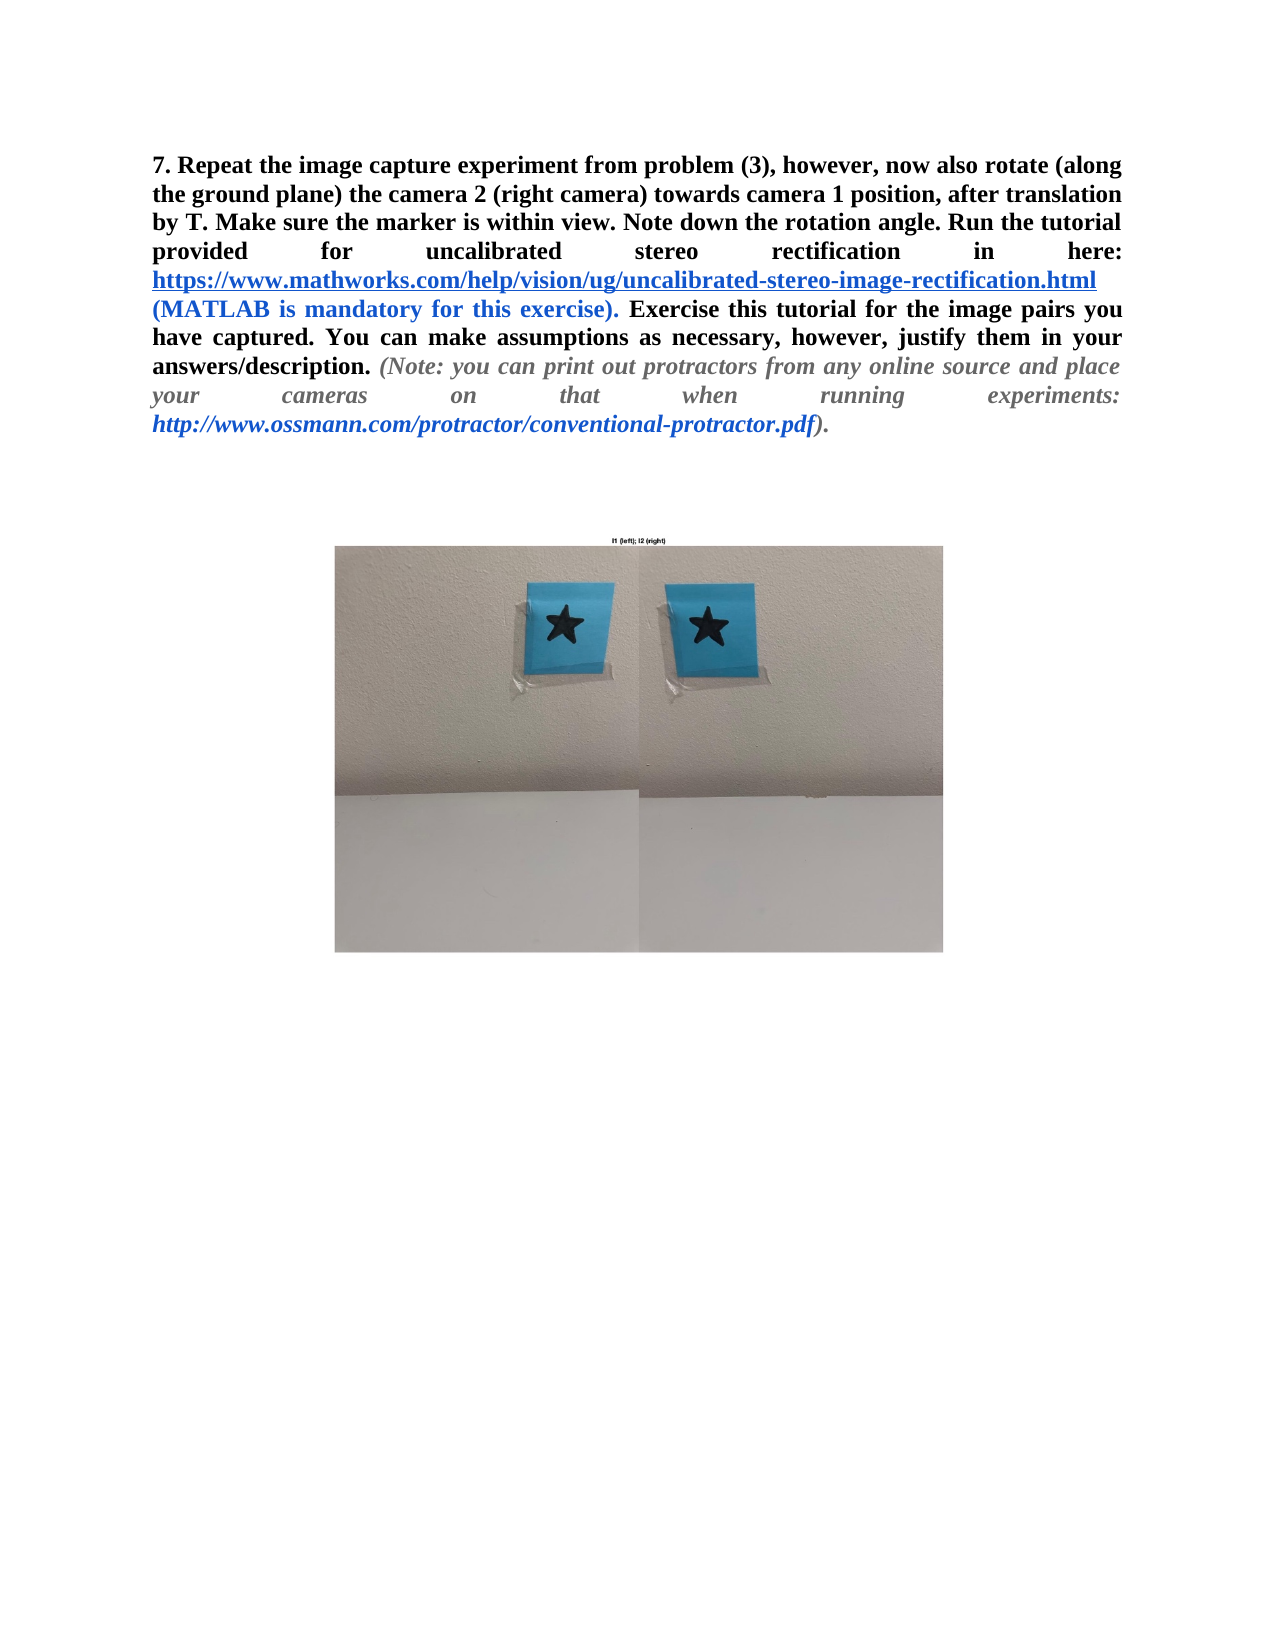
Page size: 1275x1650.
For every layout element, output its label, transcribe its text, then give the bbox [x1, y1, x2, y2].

picture [300, 534, 977, 982]
text 7. Repeat the image capture experiment from problem (3), however, now also rotate (along the ground plane) the camera 2 (right camera) towards camera 1 position, after translation by T. Make sure the marker is within view. Note down the rotation angle. Run the tutorial provided for uncalibrated stereo rectification in here: https://www.mathworks.com/help/vision/ug/uncalibrated-stereo-image-rectification.html (MATLAB is mandatory for this exercise). Exercise this tutorial for the image pairs you have captured. You can make assumptions as necessary, however, justify them in your answers/description. (Note: you can print out protractors from any online source and place your cameras on that when running experiments: http://www.ossmann.com/protractor/conventional-protractor.pdf). [152, 150, 1124, 437]
